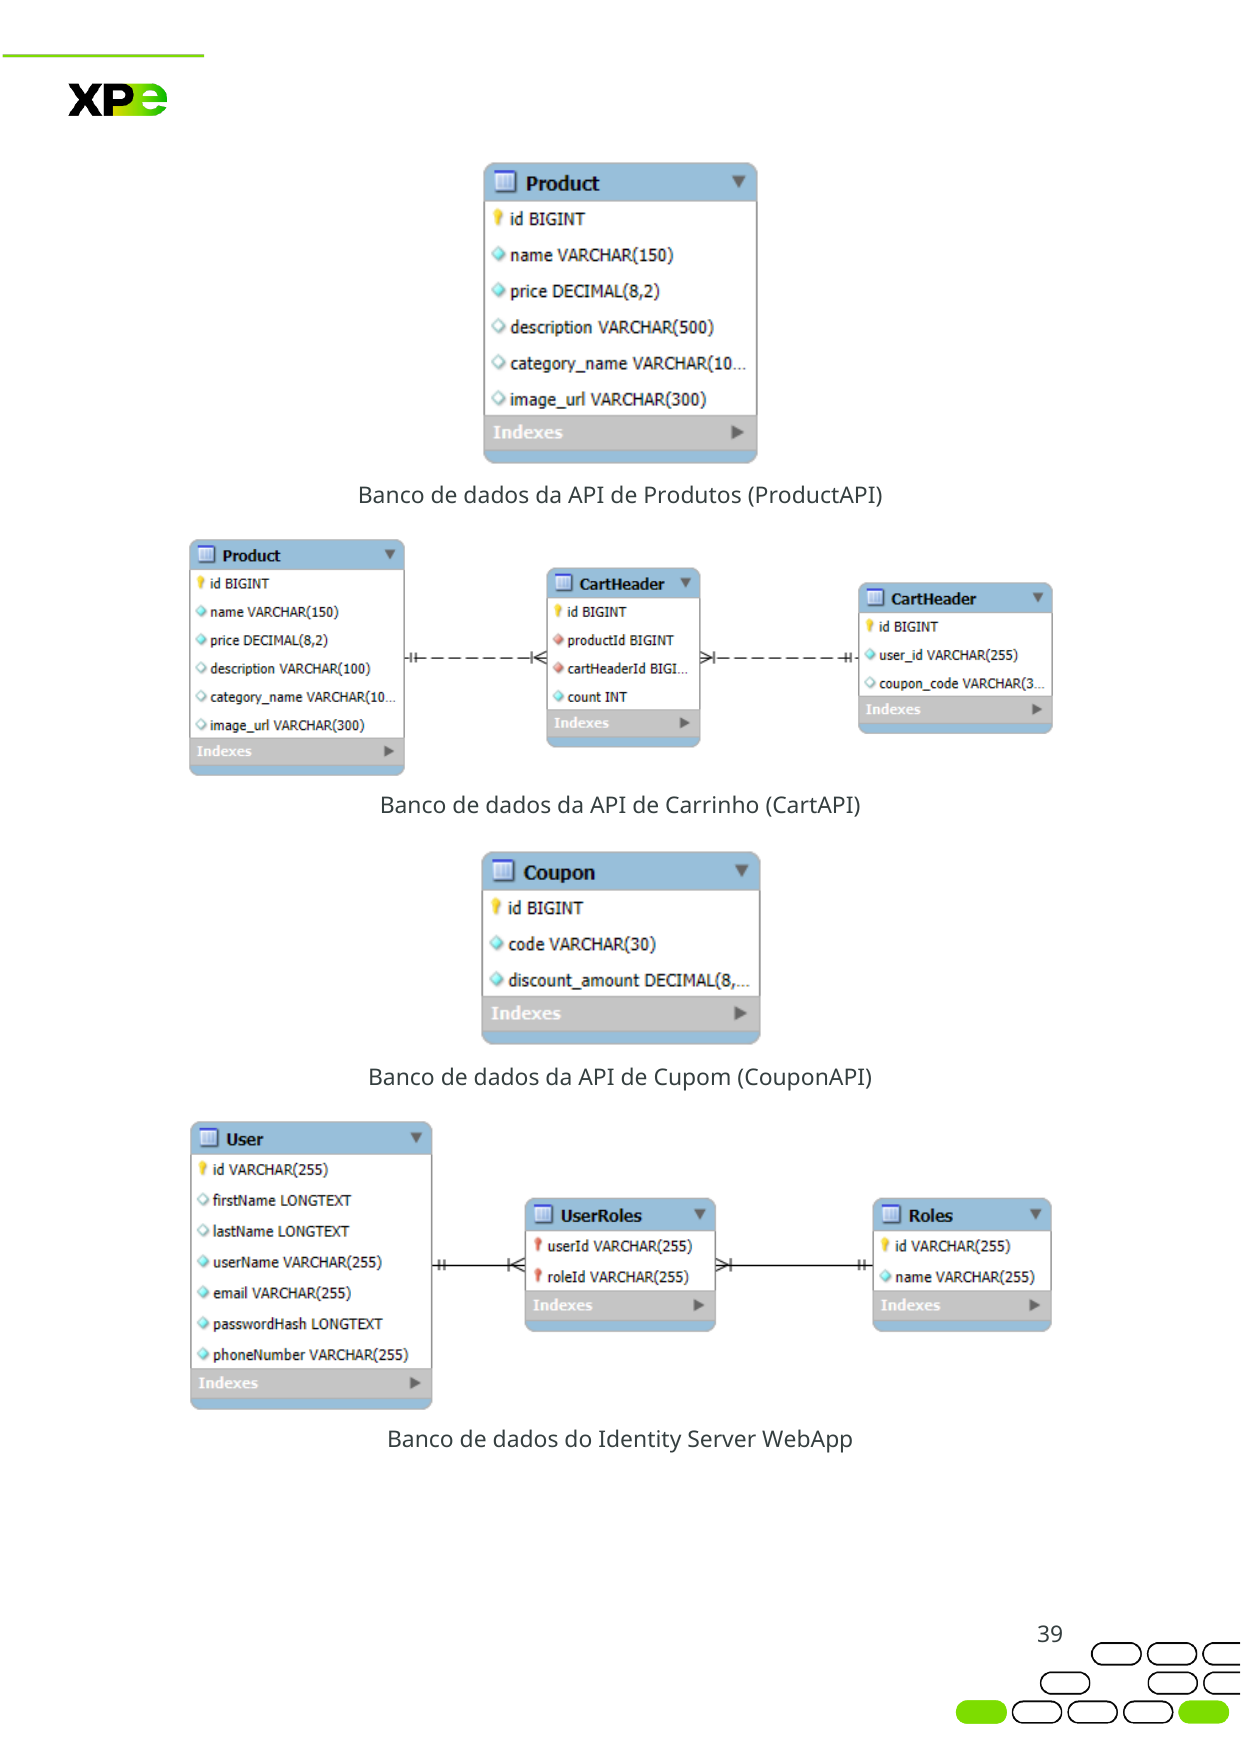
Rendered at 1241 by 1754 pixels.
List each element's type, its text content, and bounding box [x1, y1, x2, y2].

text Banco de dados da API de Carrinho (CartAPI) [177, 787, 1063, 820]
text Banco de dados da API de Cupom (CouponAPI) [177, 1059, 1063, 1092]
picture [468, 147, 772, 478]
text Banco de dados da API de Produtos (ProductAPI) [177, 477, 1063, 511]
text Banco de dados do Identity Server WebApp [177, 1422, 1063, 1455]
picture [177, 527, 1063, 787]
picture [955, 1642, 1241, 1724]
picture [2, 51, 205, 148]
picture [177, 1108, 1063, 1422]
picture [466, 836, 774, 1059]
